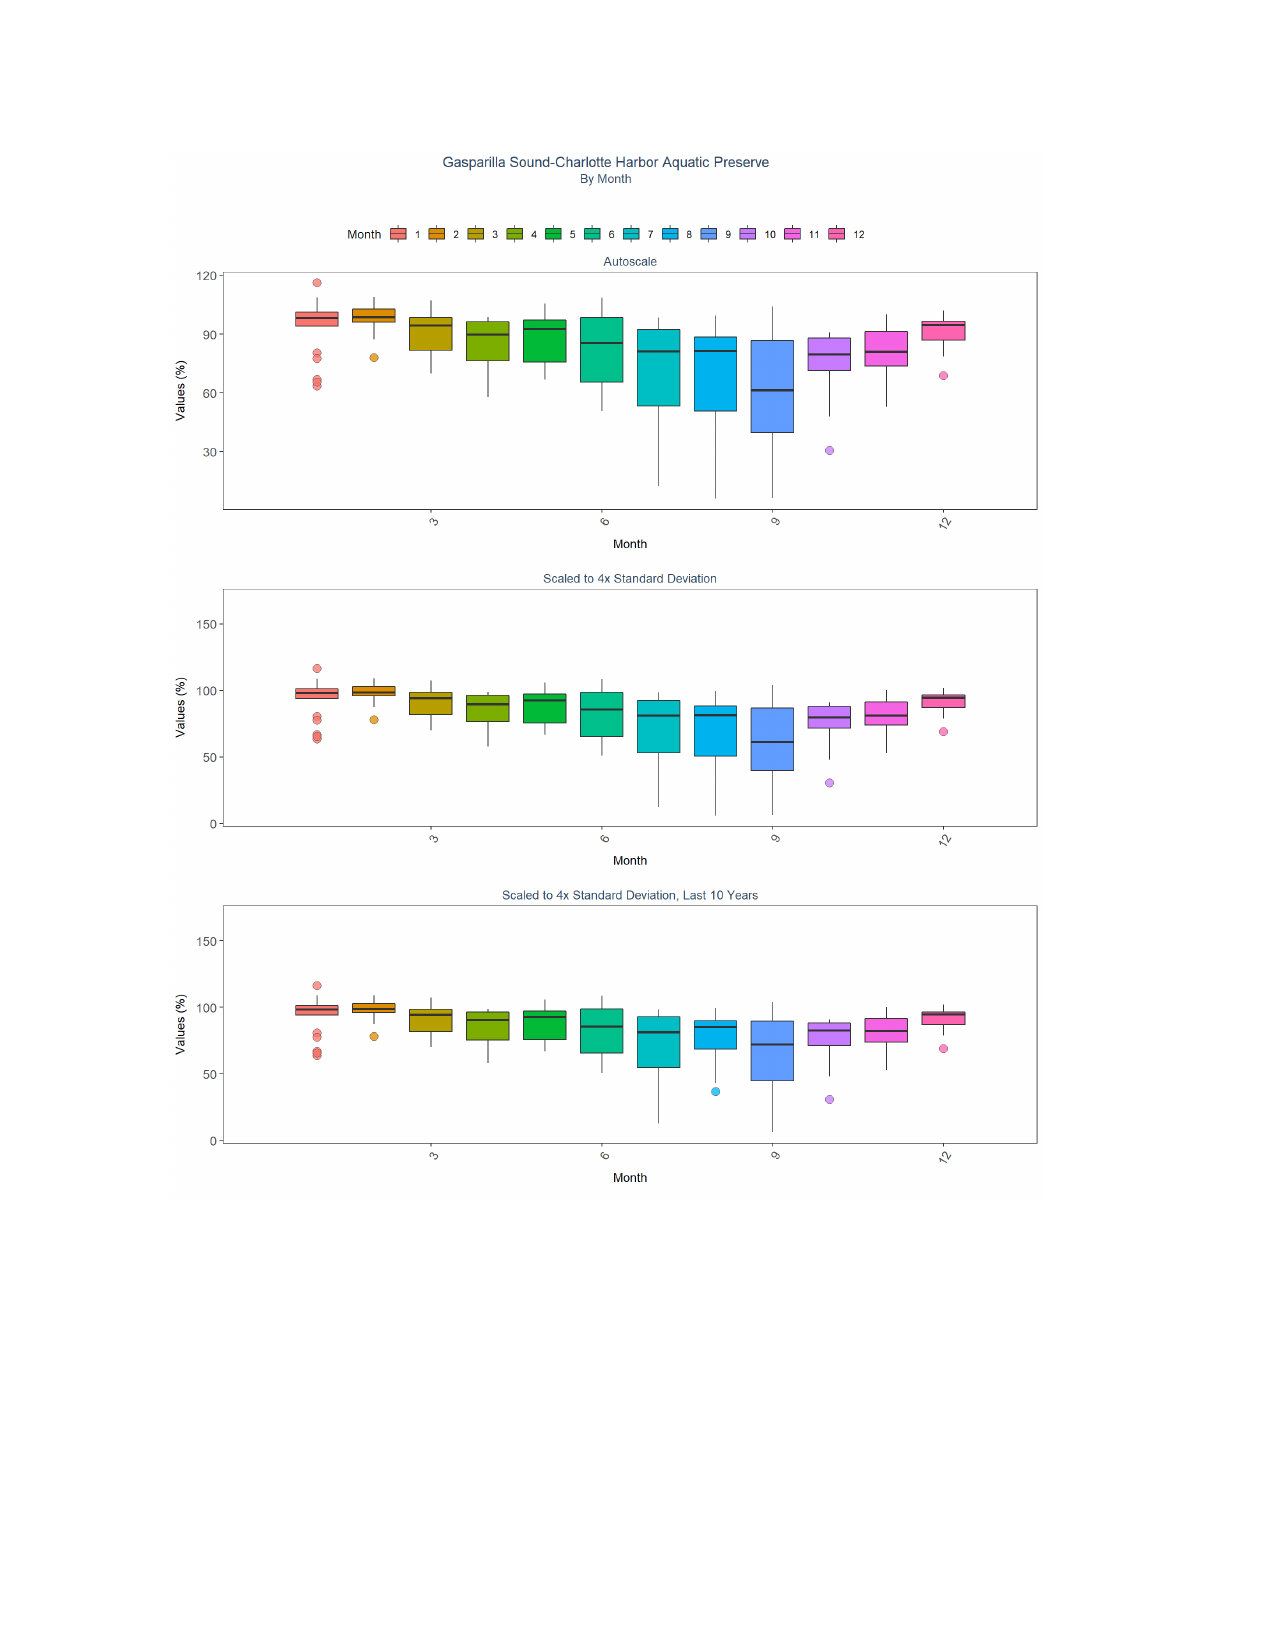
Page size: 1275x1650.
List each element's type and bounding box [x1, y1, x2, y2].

picture [168, 150, 1044, 1200]
